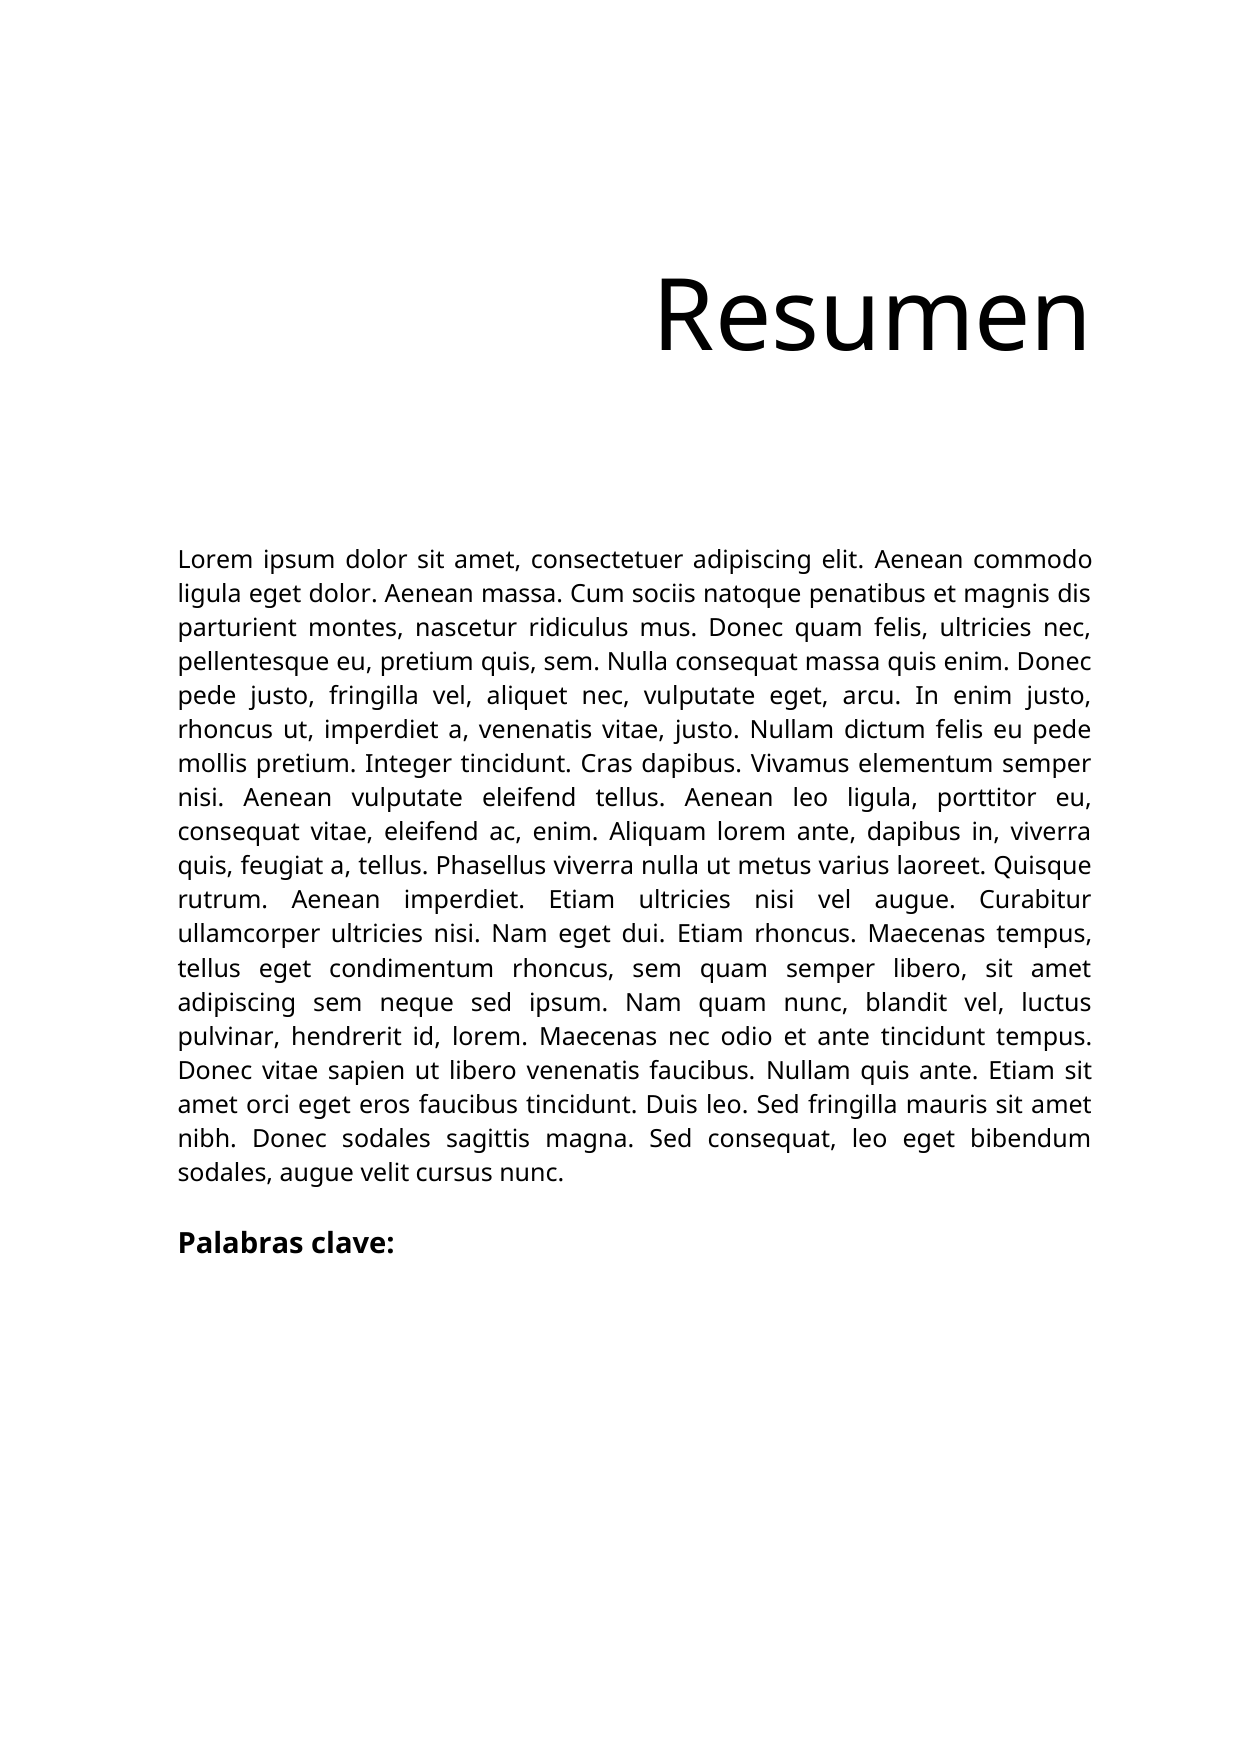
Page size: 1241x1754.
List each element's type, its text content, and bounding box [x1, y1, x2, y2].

text Lorem ipsum dolor sit amet, consectetuer adipiscing elit. Aenean commodo ligula eget dolor. Aenean massa. Cum sociis natoque penatibus et magnis dis parturient montes, nascetur ridiculus mus. Donec quam felis, ultricies nec, pellentesque eu, pretium quis, sem. Nulla consequat massa quis enim. Donec pede justo, fringilla vel, aliquet nec, vulputate eget, arcu. In enim justo, rhoncus ut, imperdiet a, venenatis vitae, justo. Nullam dictum felis eu pede mollis pretium. Integer tincidunt. Cras dapibus. Vivamus elementum semper nisi. Aenean vulputate eleifend tellus. Aenean leo ligula, porttitor eu, consequat vitae, eleifend ac, enim. Aliquam lorem ante, dapibus in, viverra quis, feugiat a, tellus. Phasellus viverra nulla ut metus varius laoreet. Quisque rutrum. Aenean imperdiet. Etiam ultricies nisi vel augue. Curabitur ullamcorper ultricies nisi. Nam eget dui. Etiam rhoncus. Maecenas tempus, tellus eget condimentum rhoncus, sem quam semper libero, sit amet adipiscing sem neque sed ipsum. Nam quam nunc, blandit vel, luctus pulvinar, hendrerit id, lorem. Maecenas nec odio et ante tincidunt tempus. Donec vitae sapien ut libero venenatis faucibus. Nullam quis ante. Etiam sit amet orci eget eros faucibus tincidunt. Duis leo. Sed fringilla mauris sit amet nibh. Donec sodales sagittis magna. Sed consequat, leo eget bibendum sodales, augue velit cursus nunc. [177, 541, 1092, 1189]
text Palabras clave: [177, 1223, 1092, 1262]
text Resumen [177, 244, 1092, 380]
